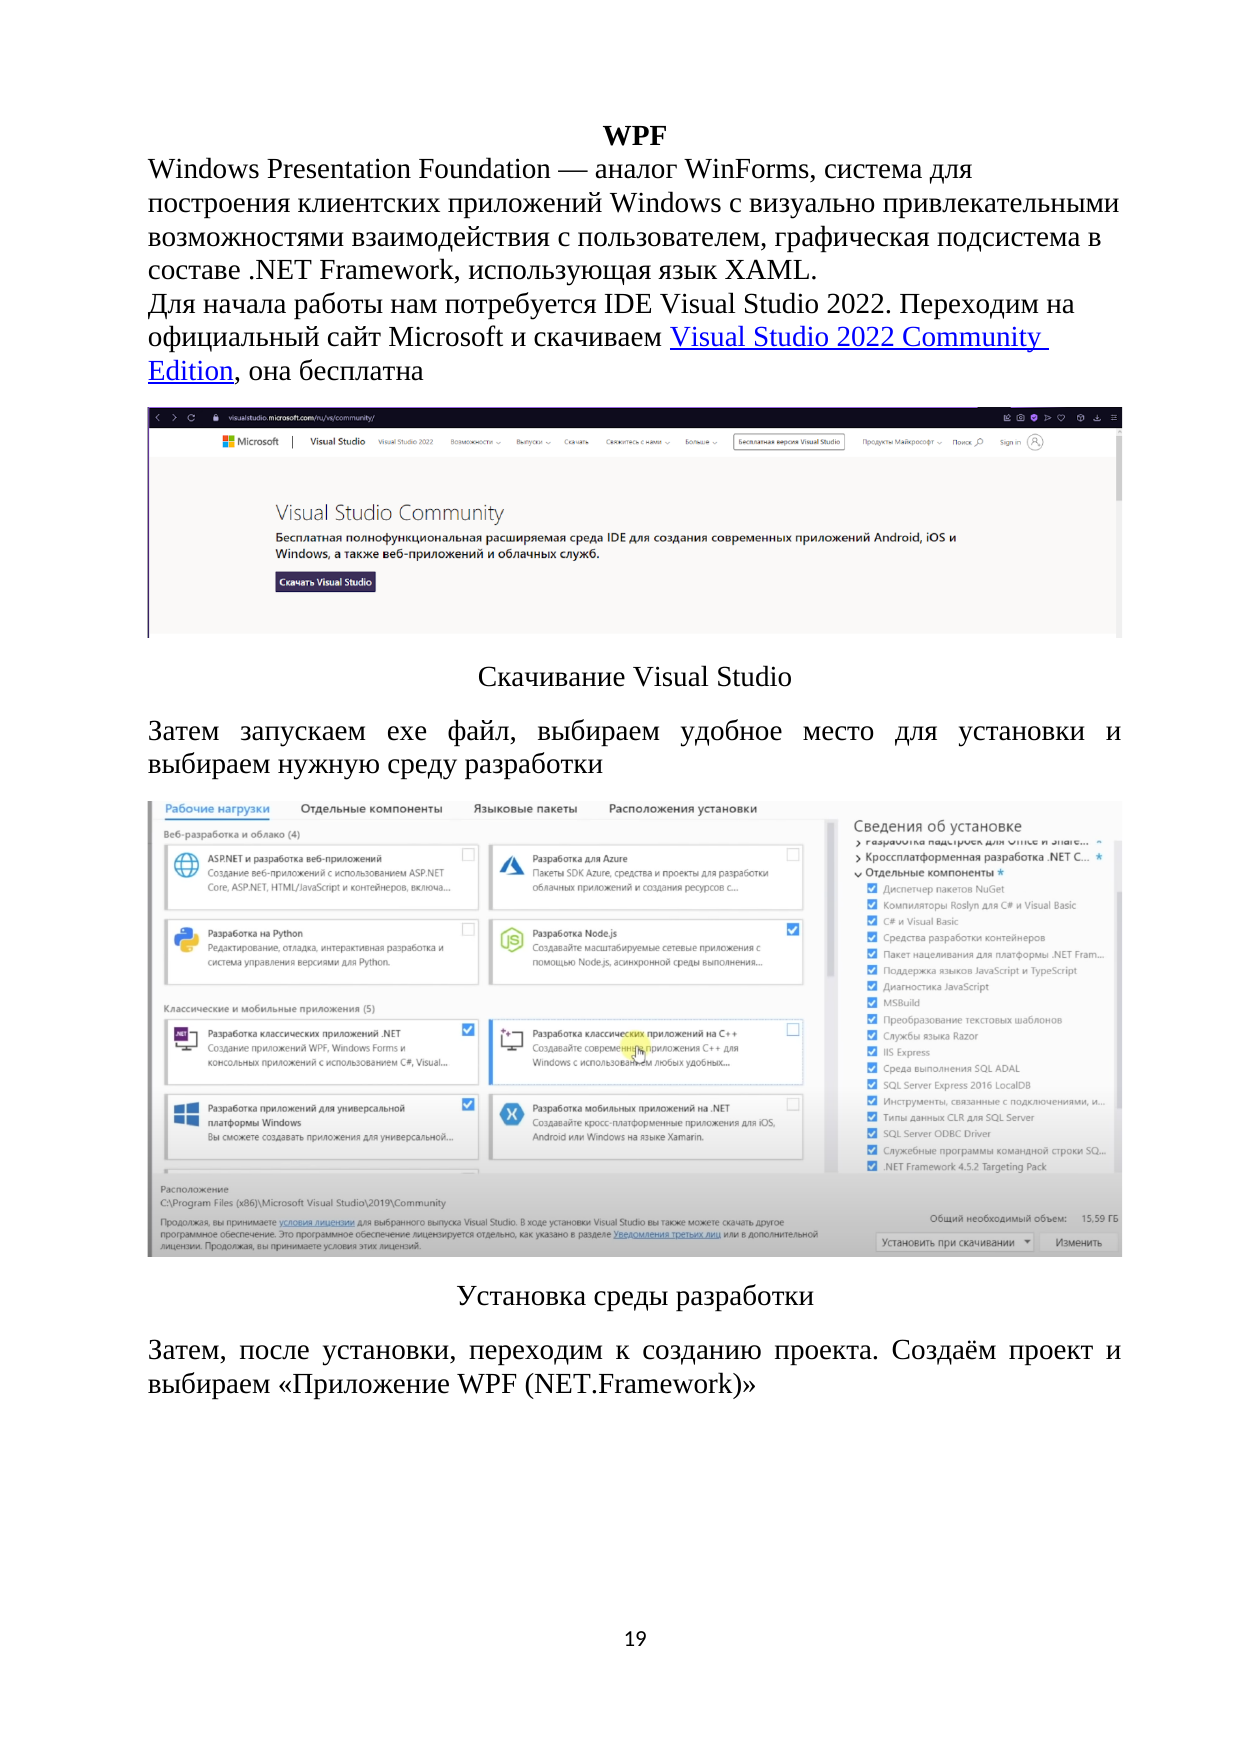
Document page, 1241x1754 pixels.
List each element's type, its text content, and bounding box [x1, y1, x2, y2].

text Установка среды разработки [148, 1278, 1122, 1311]
picture [147, 801, 1123, 1257]
text Скачивание Visual Studio [148, 659, 1122, 692]
picture [147, 407, 1123, 638]
text Затем, после установки, переходим к созданию проекта. Создаём проект и выбираем «Приложение WPF (NET.Framework)» [148, 1332, 1122, 1399]
text Windows Presentation Foundation — аналог WinForms, система для построения клиентских приложений Windows с визуально привлекательными возможностями взаимодействия с пользователем, графическая подсистема в составе .NET Framework, использующая язык XAML. [148, 152, 1122, 286]
text WPF [148, 118, 1122, 152]
text Затем запускаем exe файл, выбираем удобное место для установки и выбираем нужную среду разработки [148, 713, 1122, 780]
text Для начала работы нам потребуется IDE Visual Studio 2022. Переходим на официальный сайт Microsoft и скачиваем Visual Studio 2022 Community Edition, она бесплатна [148, 286, 1122, 386]
